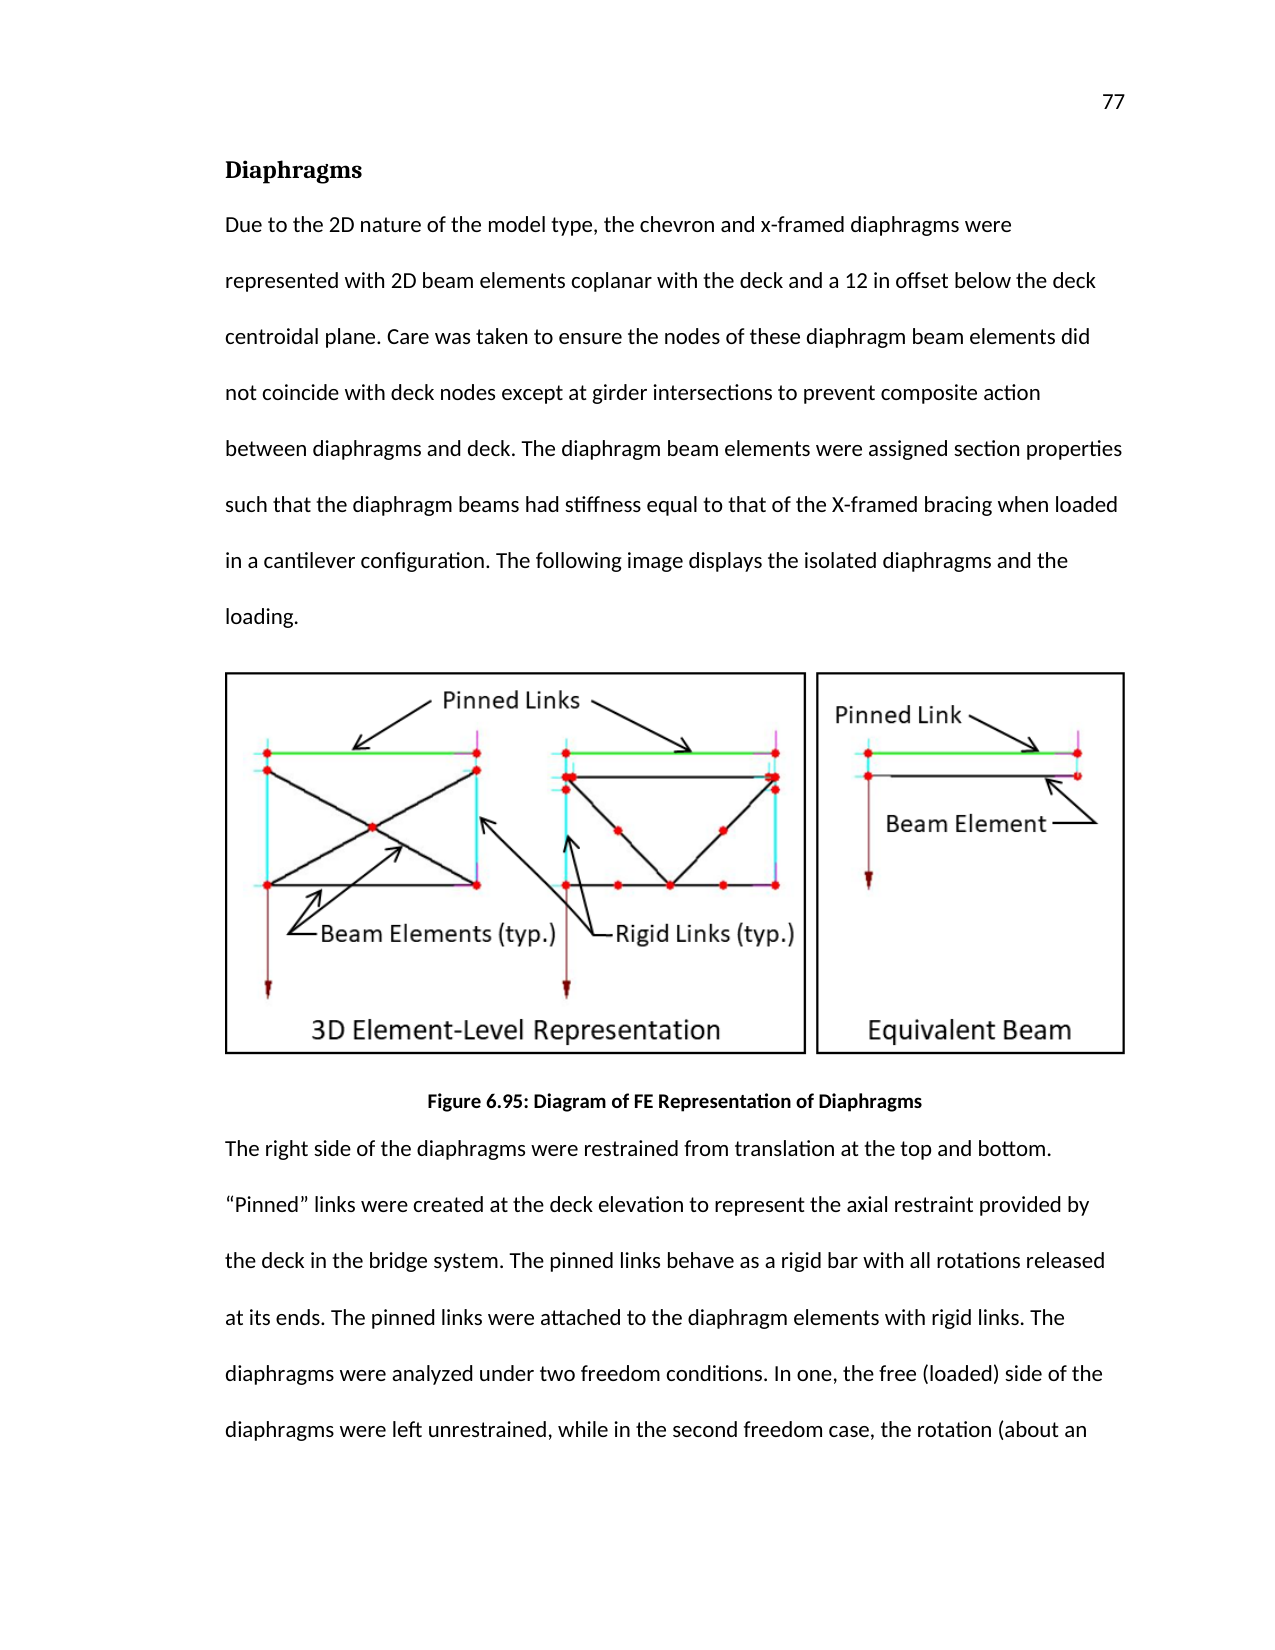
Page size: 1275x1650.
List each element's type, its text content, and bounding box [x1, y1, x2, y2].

picture [225, 670, 1125, 1061]
text Due to the 2D nature of the model type, the chevron and x-framed diaphragms were represented with 2D beam elements coplanar with the deck and a 12 in offset below the deck centroidal plane. Care was taken to ensure the nodes of these diaphragm beam elements did not coincide with deck nodes except at girder intersections to prevent composite action between diaphragms and deck. The diaphragm beam elements were assigned section properties such that the diaphragm beams had stiffness equal to that of the X-framed bracing when loaded in a cantilever configuration. The following image displays the isolated diaphragms and the loading. [225, 210, 1125, 630]
subtitle Diaphragms [225, 156, 1125, 185]
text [225, 1134, 1125, 1443]
